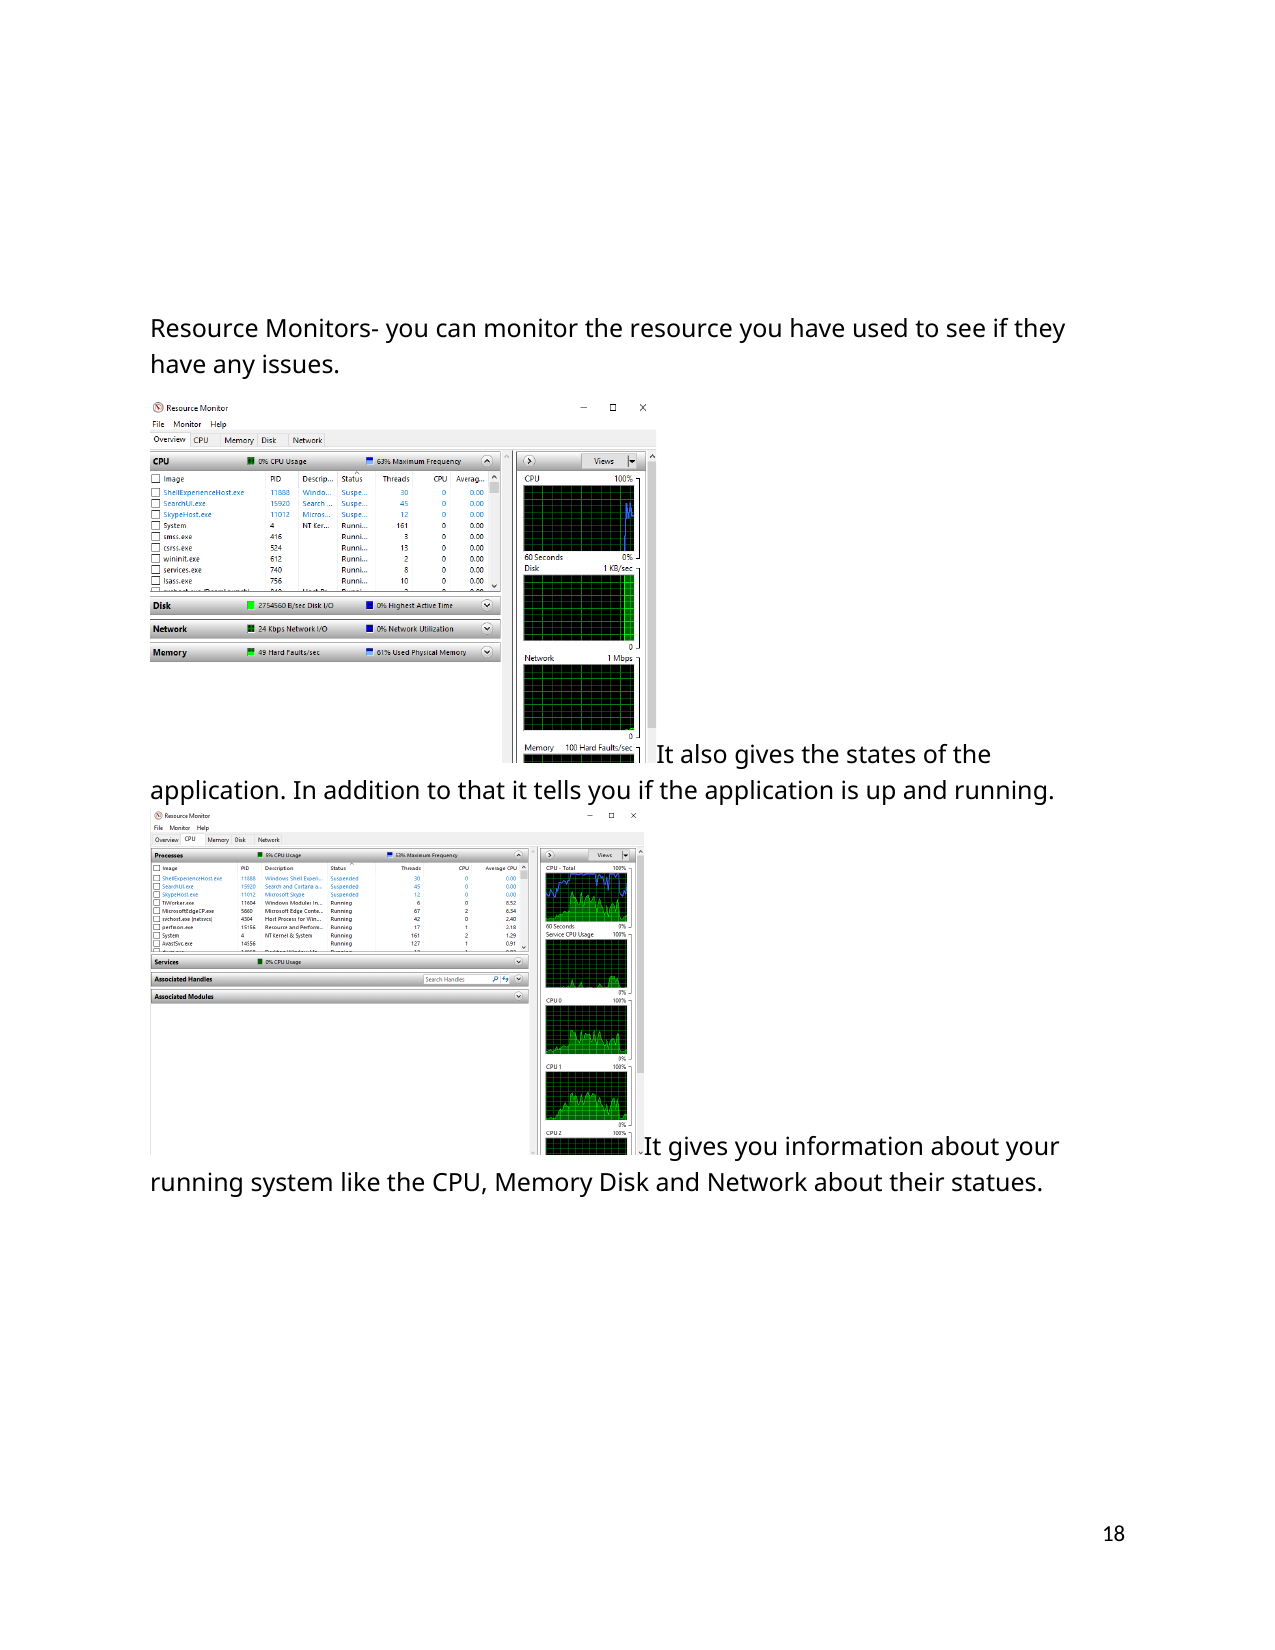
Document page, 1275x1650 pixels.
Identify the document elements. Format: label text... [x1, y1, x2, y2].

picture [150, 809, 644, 1155]
text Resource Monitors- you can monitor the resource you have used to see if they have any issues. [150, 310, 1125, 381]
picture [150, 400, 657, 763]
